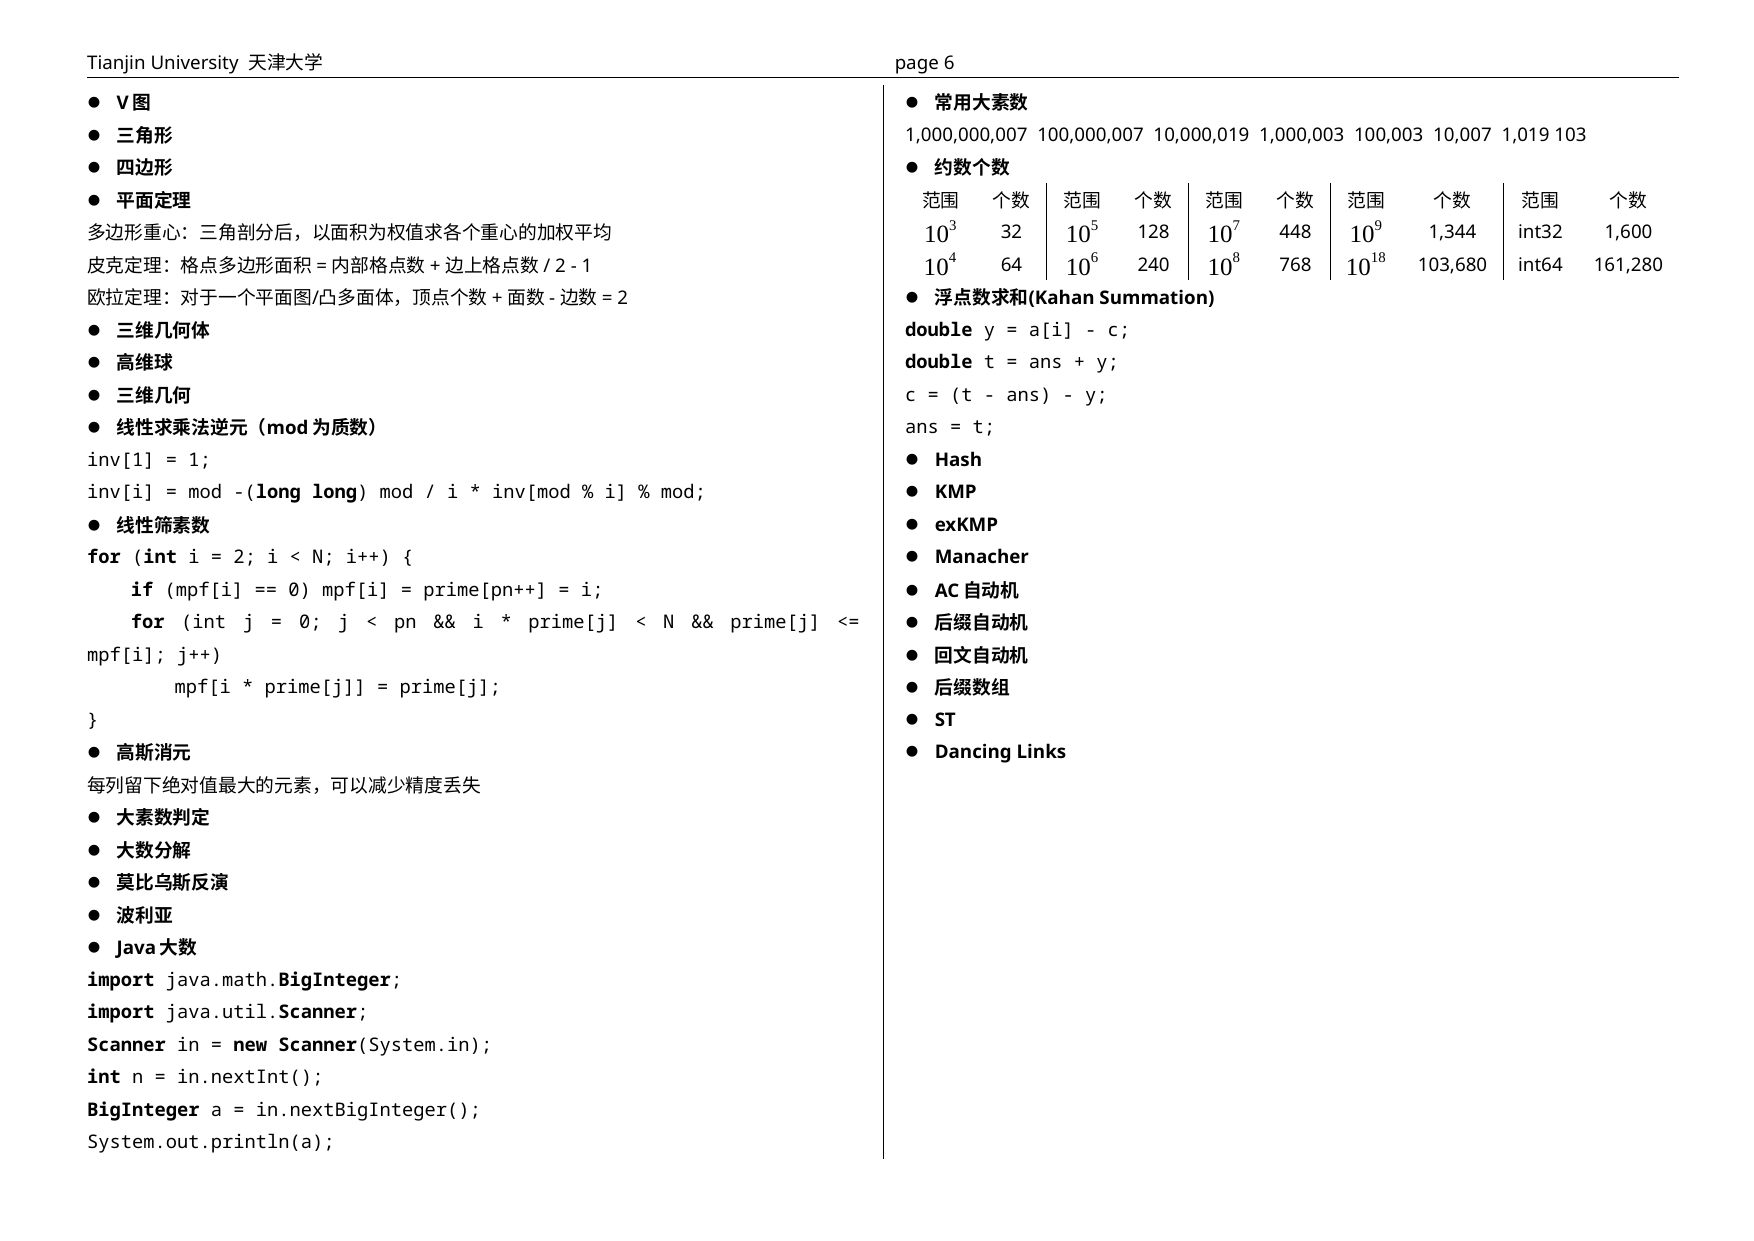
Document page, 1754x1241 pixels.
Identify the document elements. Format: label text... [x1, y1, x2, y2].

text inv[1] = 1; [87, 443, 861, 475]
table_header 个数 [1402, 183, 1503, 215]
subtitle 波利亚 [87, 898, 861, 930]
subtitle 大数分解 [87, 833, 861, 865]
subtitle 线性筛素数 [87, 508, 861, 540]
text c = (t - ans) - y; [905, 378, 1679, 410]
table_cell 161,280 [1578, 248, 1679, 280]
text BigInteger a = in.nextBigInteger(); [87, 1093, 861, 1125]
subtitle 莫比乌斯反演 [87, 865, 861, 898]
table_header 个数 [976, 183, 1046, 215]
table_header 范围 [1331, 183, 1402, 215]
text for (int j = 0; j < pn && i * prime[j] < N && prime[j] <= mpf[i]; j++) [87, 605, 861, 670]
text import java.util.Scanner; [87, 995, 861, 1028]
table_header 范围 [1047, 183, 1118, 215]
subtitle 线性求乘法逆元（mod为质数） [87, 410, 861, 443]
table_cell int32 [1504, 215, 1577, 248]
table_cell 448 [1260, 215, 1330, 248]
text double t = ans + y; [905, 345, 1679, 378]
subtitle 后缀数组 [905, 670, 1679, 703]
subtitle Dancing Links [905, 735, 1679, 768]
table_header 个数 [1578, 183, 1679, 215]
subtitle 常用大素数 [905, 85, 1679, 118]
subtitle 四边形 [87, 150, 861, 183]
table_header 个数 [1260, 183, 1330, 215]
subtitle 后缀自动机 [905, 605, 1679, 638]
table_cell [1047, 248, 1118, 280]
text import java.math.BigInteger; [87, 963, 861, 995]
subtitle 约数个数 [905, 150, 1679, 183]
subtitle V图 [87, 85, 861, 118]
table_cell 64 [976, 248, 1046, 280]
table_cell [1047, 215, 1118, 248]
table_header 范围 [1189, 183, 1260, 215]
table_cell [905, 248, 976, 280]
text } [87, 703, 861, 735]
table_cell [1331, 248, 1402, 280]
subtitle ST [905, 703, 1679, 735]
table_cell 128 [1118, 215, 1188, 248]
text inv[i] = mod -(long long) mod / i * inv[mod % i] % mod; [87, 475, 861, 508]
table_header 范围 [905, 183, 976, 215]
table_cell 240 [1118, 248, 1188, 280]
subtitle exKMP [905, 508, 1679, 540]
subtitle 平面定理 [87, 183, 861, 215]
text 欧拉定理：对于一个平面图/凸多面体，顶点个数 + 面数 - 边数 = 2 [87, 280, 861, 313]
text 皮克定理：格点多边形面积 = 内部格点数 + 边上格点数 / 2 - 1 [87, 248, 861, 280]
text if (mpf[i] == 0) mpf[i] = prime[pn++] = i; [87, 573, 861, 605]
table_cell 32 [976, 215, 1046, 248]
subtitle 浮点数求和(Kahan Summation) [905, 280, 1679, 313]
table_cell 103,680 [1402, 248, 1503, 280]
subtitle 三维几何体 [87, 313, 861, 345]
text 多边形重心：三角剖分后，以面积为权值求各个重心的加权平均 [87, 215, 861, 248]
subtitle Manacher [905, 540, 1679, 573]
subtitle Hash [905, 443, 1679, 475]
subtitle 三角形 [87, 118, 861, 150]
text ans = t; [905, 410, 1679, 443]
table_cell 1,600 [1578, 215, 1679, 248]
text int n = in.nextInt(); [87, 1060, 861, 1093]
text double y = a[i] - c; [905, 313, 1679, 345]
subtitle 大素数判定 [87, 800, 861, 833]
text for (int i = 2; i < N; i++) { [87, 540, 861, 573]
table_cell int64 [1504, 248, 1577, 280]
subtitle 高维球 [87, 345, 861, 378]
table_header 范围 [1504, 183, 1577, 215]
text mpf[i * prime[j]] = prime[j]; [87, 670, 861, 703]
subtitle Java大数 [87, 930, 861, 963]
table_cell 1,344 [1402, 215, 1503, 248]
text System.out.println(a); [87, 1125, 861, 1158]
subtitle AC自动机 [905, 573, 1679, 605]
table_cell [1189, 215, 1260, 248]
table_header 个数 [1118, 183, 1188, 215]
subtitle 三维几何 [87, 378, 861, 410]
subtitle KMP [905, 475, 1679, 508]
text 1,000,000,007 100,000,007 10,000,019 1,000,003 100,003 10,007 1,019 103 [905, 118, 1679, 150]
text Scanner in = new Scanner(System.in); [87, 1028, 861, 1060]
subtitle 回文自动机 [905, 638, 1679, 670]
table_cell [1331, 215, 1402, 248]
table_cell 768 [1260, 248, 1330, 280]
table_cell [1189, 248, 1260, 280]
text 每列留下绝对值最大的元素，可以减少精度丢失 [87, 768, 861, 800]
table_cell [905, 215, 976, 248]
subtitle 高斯消元 [87, 735, 861, 768]
